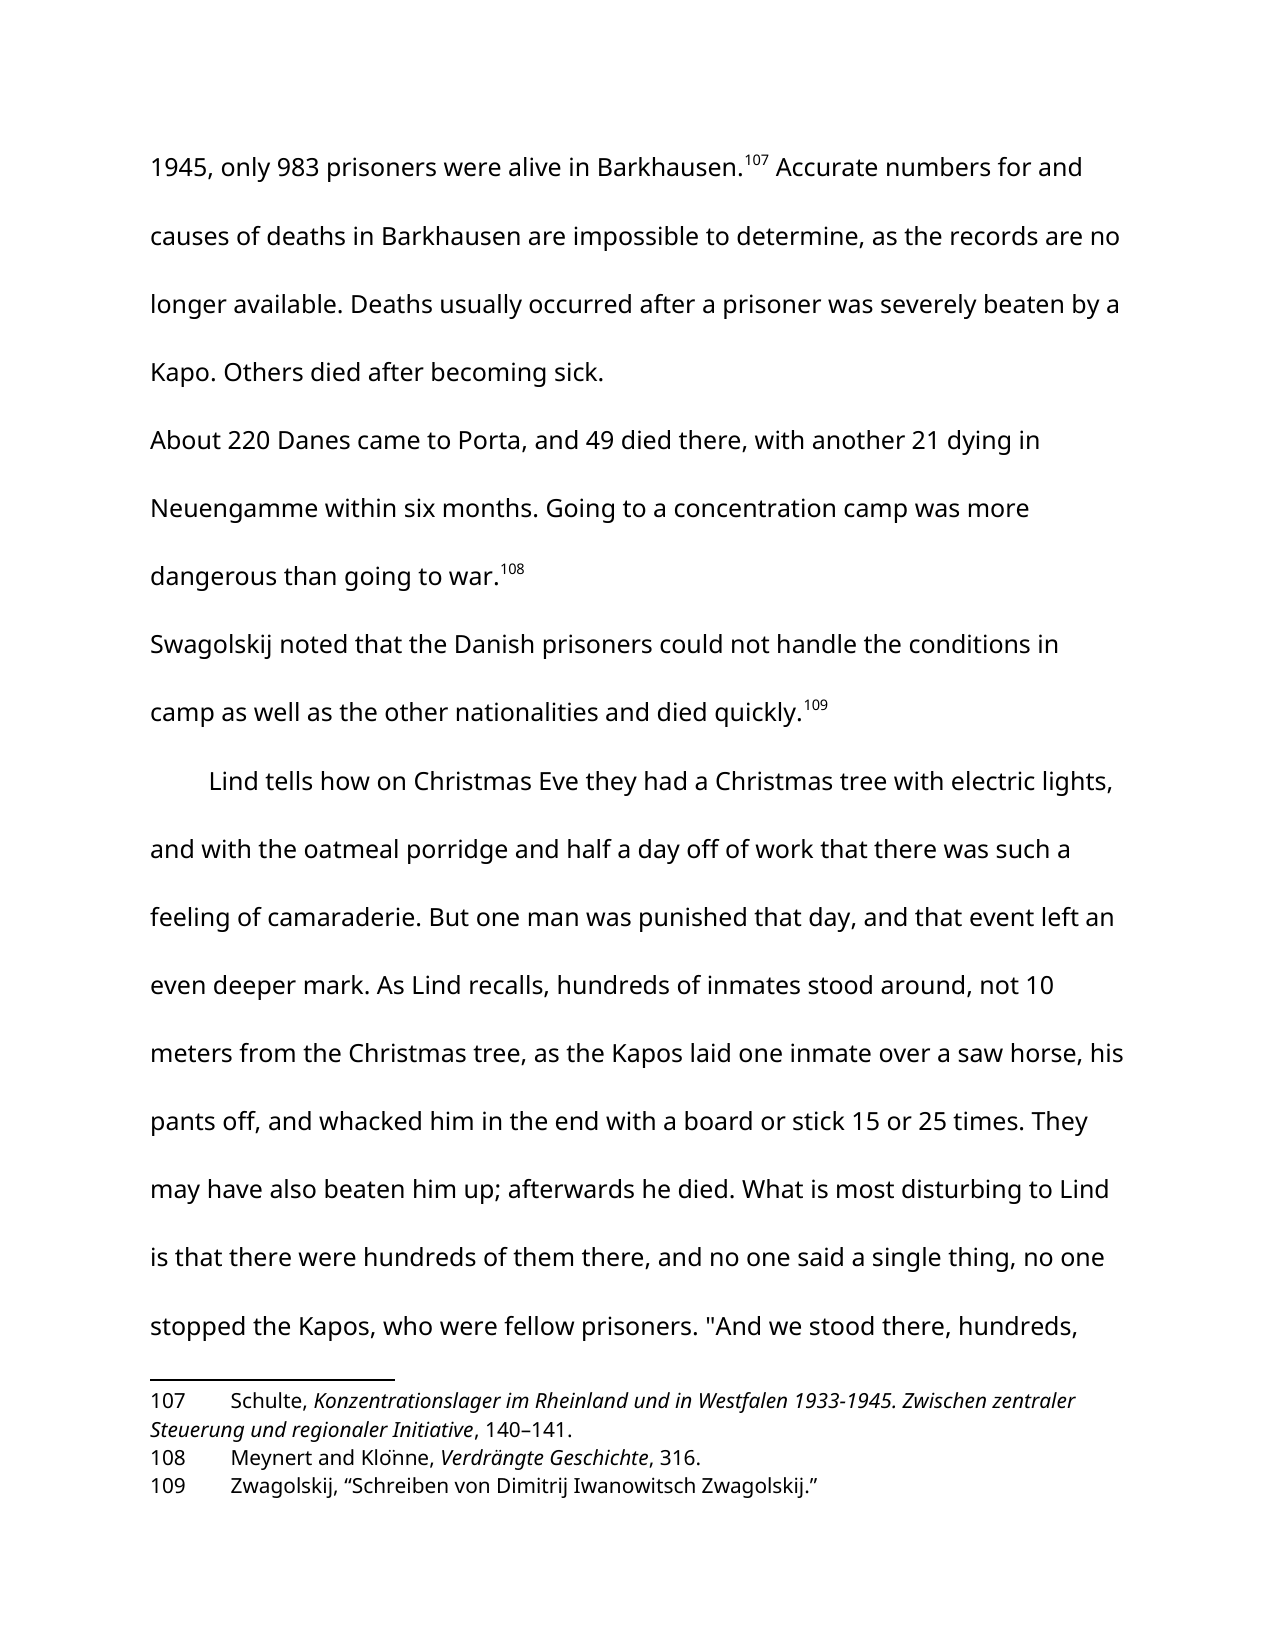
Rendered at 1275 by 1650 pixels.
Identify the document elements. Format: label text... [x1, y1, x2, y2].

text About 220 Danes came to Porta, and 49 died there, with another 21 dying in Neuengamme within six months. Going to a concentration camp was more dangerous than going to war. [150, 422, 1125, 593]
text Swagolskij noted that the Danish prisoners could not handle the conditions in camp as well as the other nationalities and died quickly. [150, 627, 1125, 729]
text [150, 763, 1125, 1342]
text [150, 150, 1125, 388]
